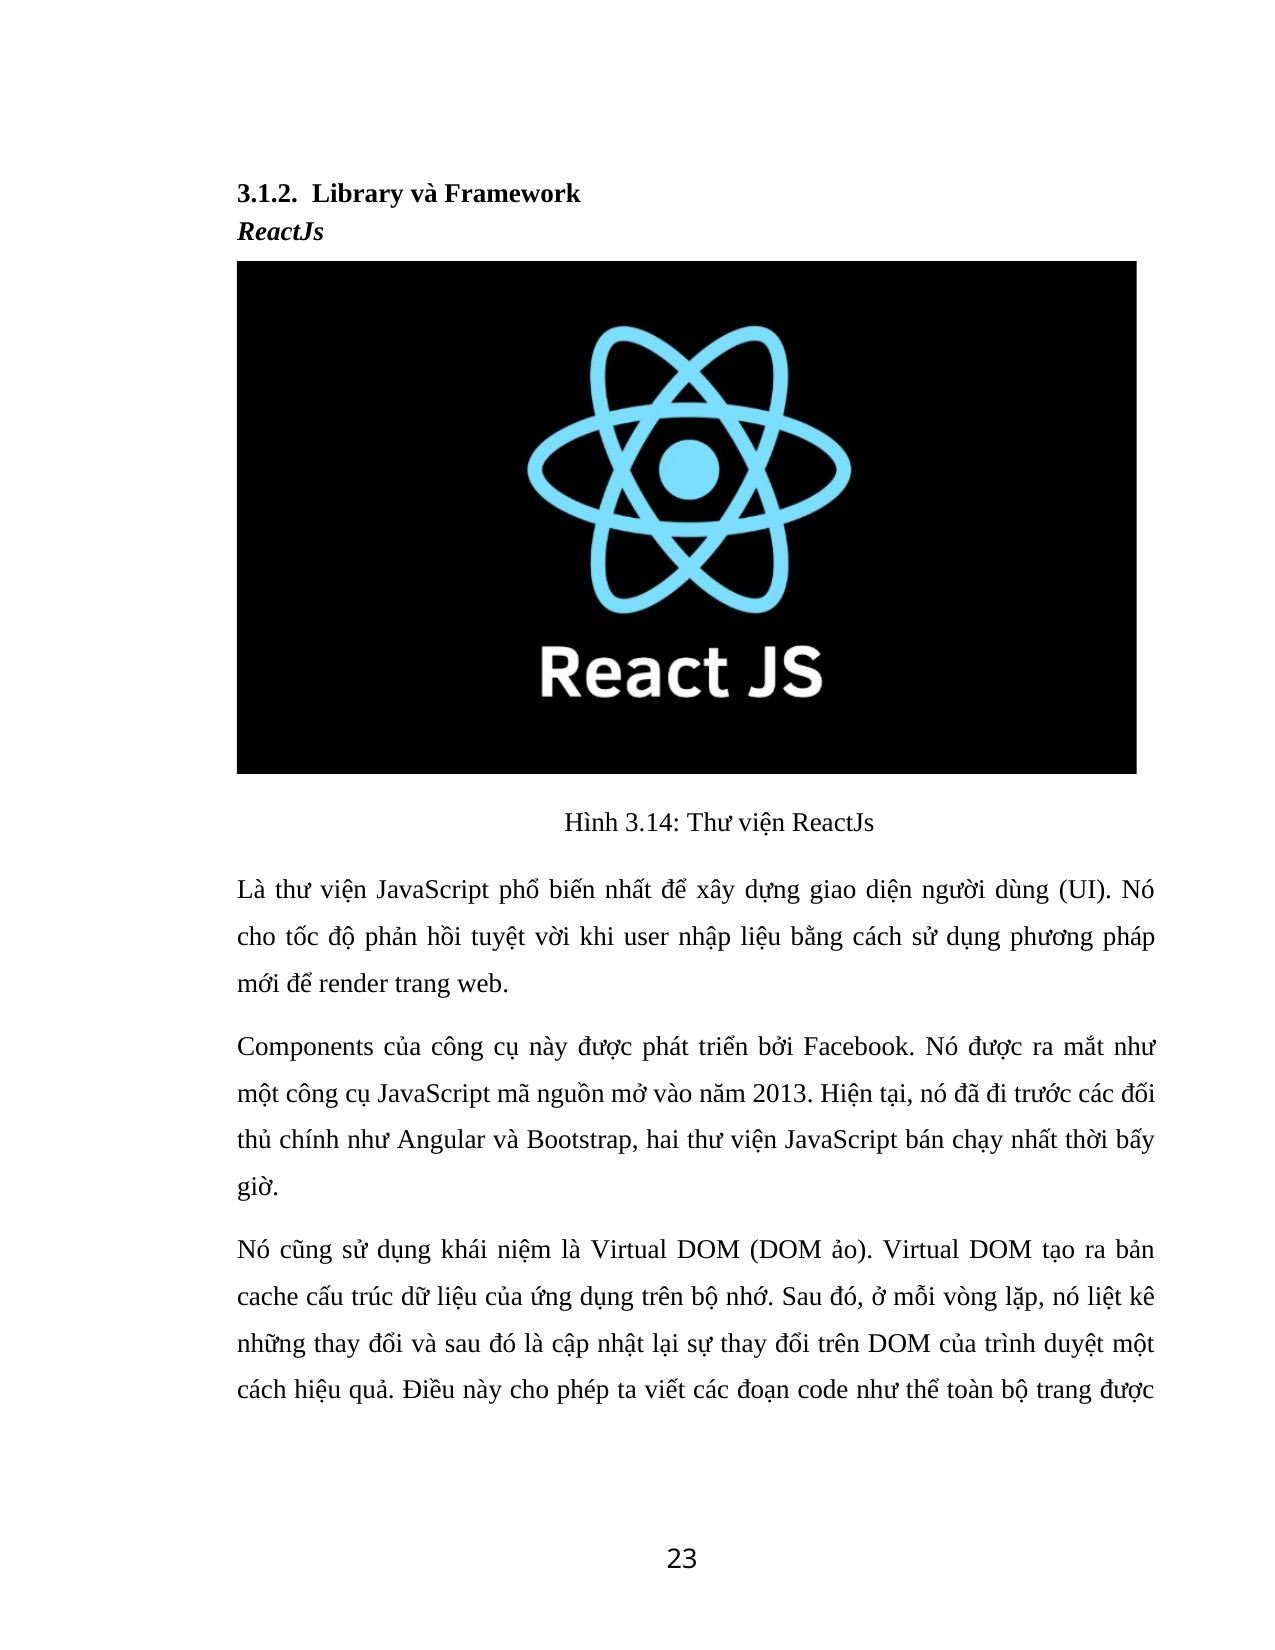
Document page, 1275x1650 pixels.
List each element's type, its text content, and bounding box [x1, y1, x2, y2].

picture [236, 261, 1137, 774]
subtitle Library và Framework [237, 177, 1157, 208]
text Là thư viện JavaScript phổ biến nhất để xây dựng giao diện người dùng (UI). Nó cho tốc độ phản hồi tuyệt vời khi user nhập liệu bằng cách sử dụng phương pháp mới để render trang web. [237, 873, 1157, 998]
subtitle ReactJs [237, 215, 1157, 246]
text Components của công cụ này được phát triển bởi Facebook. Nó được ra mắt như một công cụ JavaScript mã nguồn mở vào năm 2013. Hiện tại, nó đã đi trước các đối thủ chính như Angular và Bootstrap, hai thư viện JavaScript bán chạy nhất thời bấy giờ. [237, 1030, 1157, 1201]
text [237, 1233, 1157, 1404]
